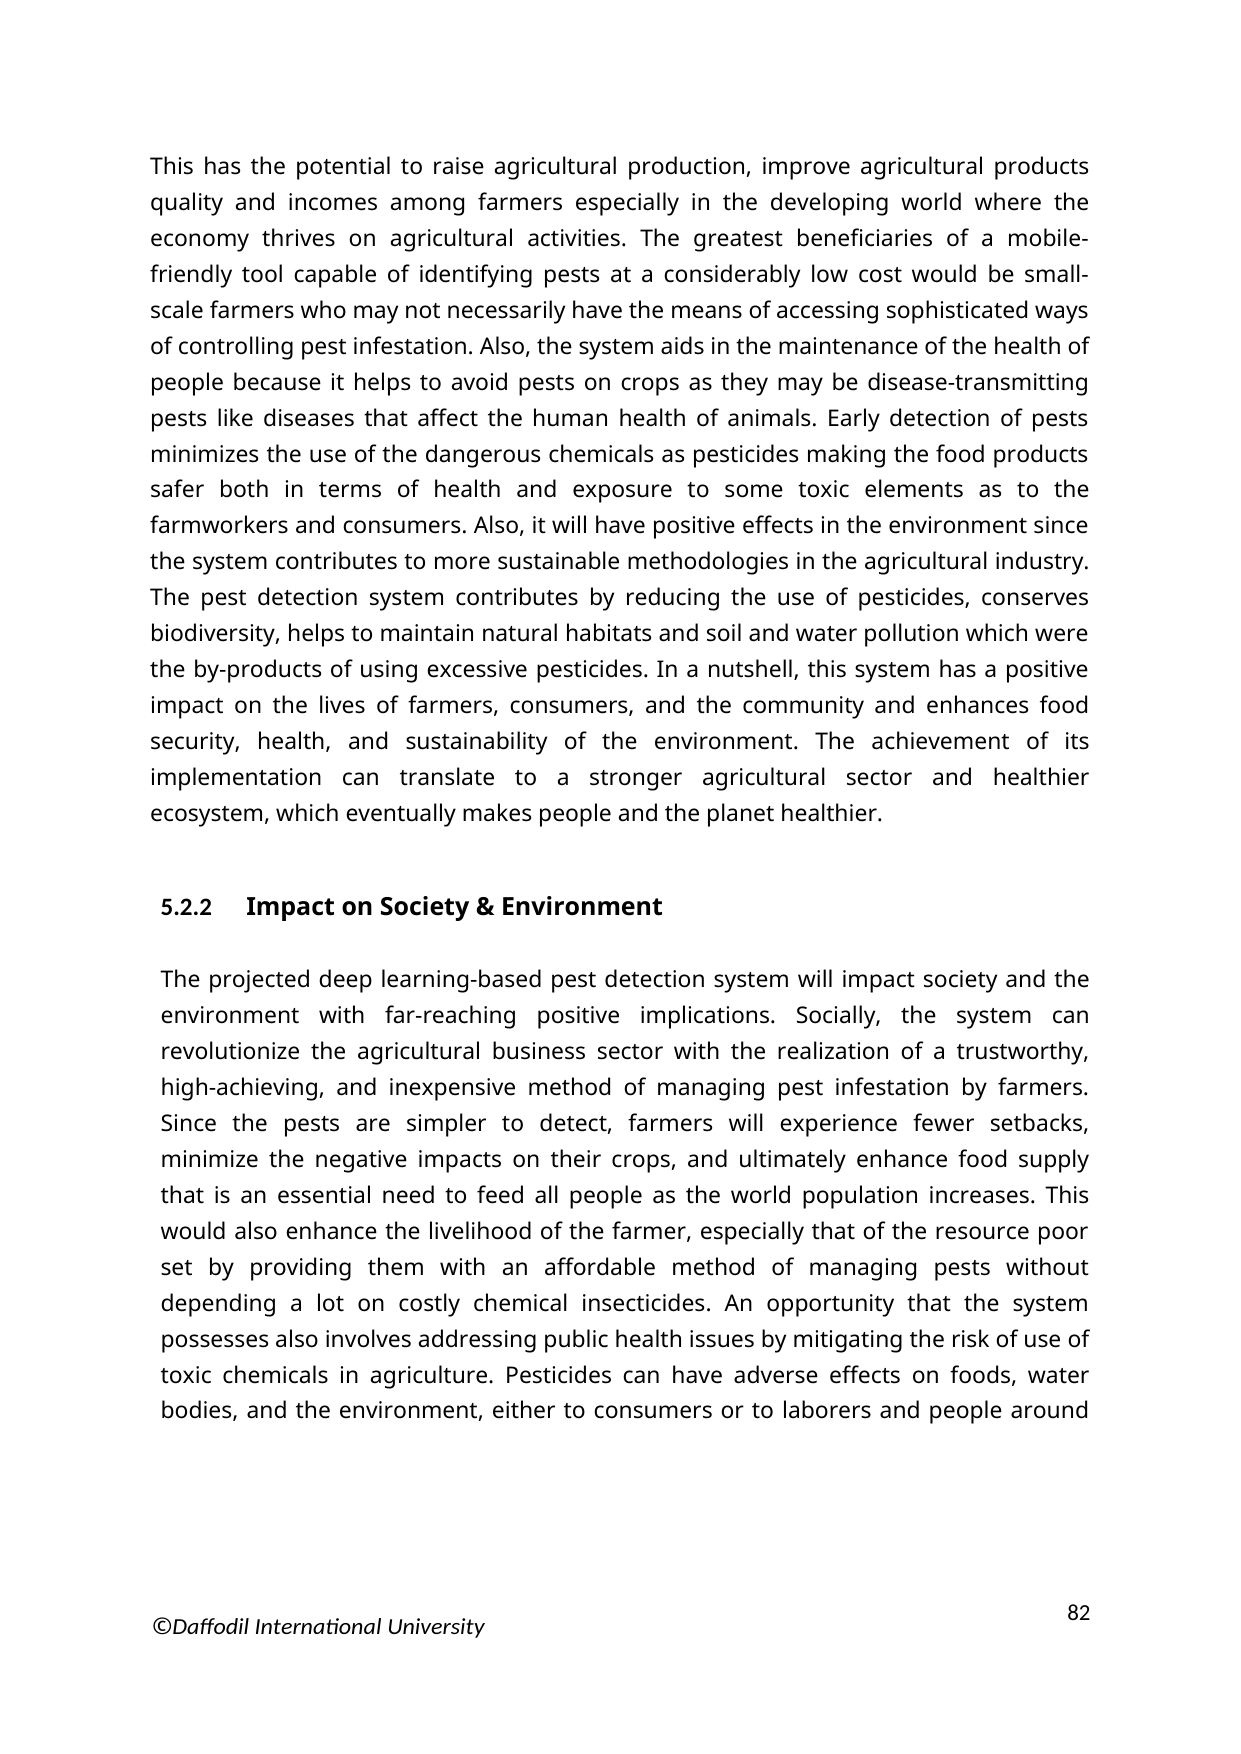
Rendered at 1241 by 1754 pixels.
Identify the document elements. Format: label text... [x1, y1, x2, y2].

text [160, 963, 1090, 1426]
subtitle Impact on Society & Environment [160, 888, 1090, 922]
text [150, 150, 1090, 828]
